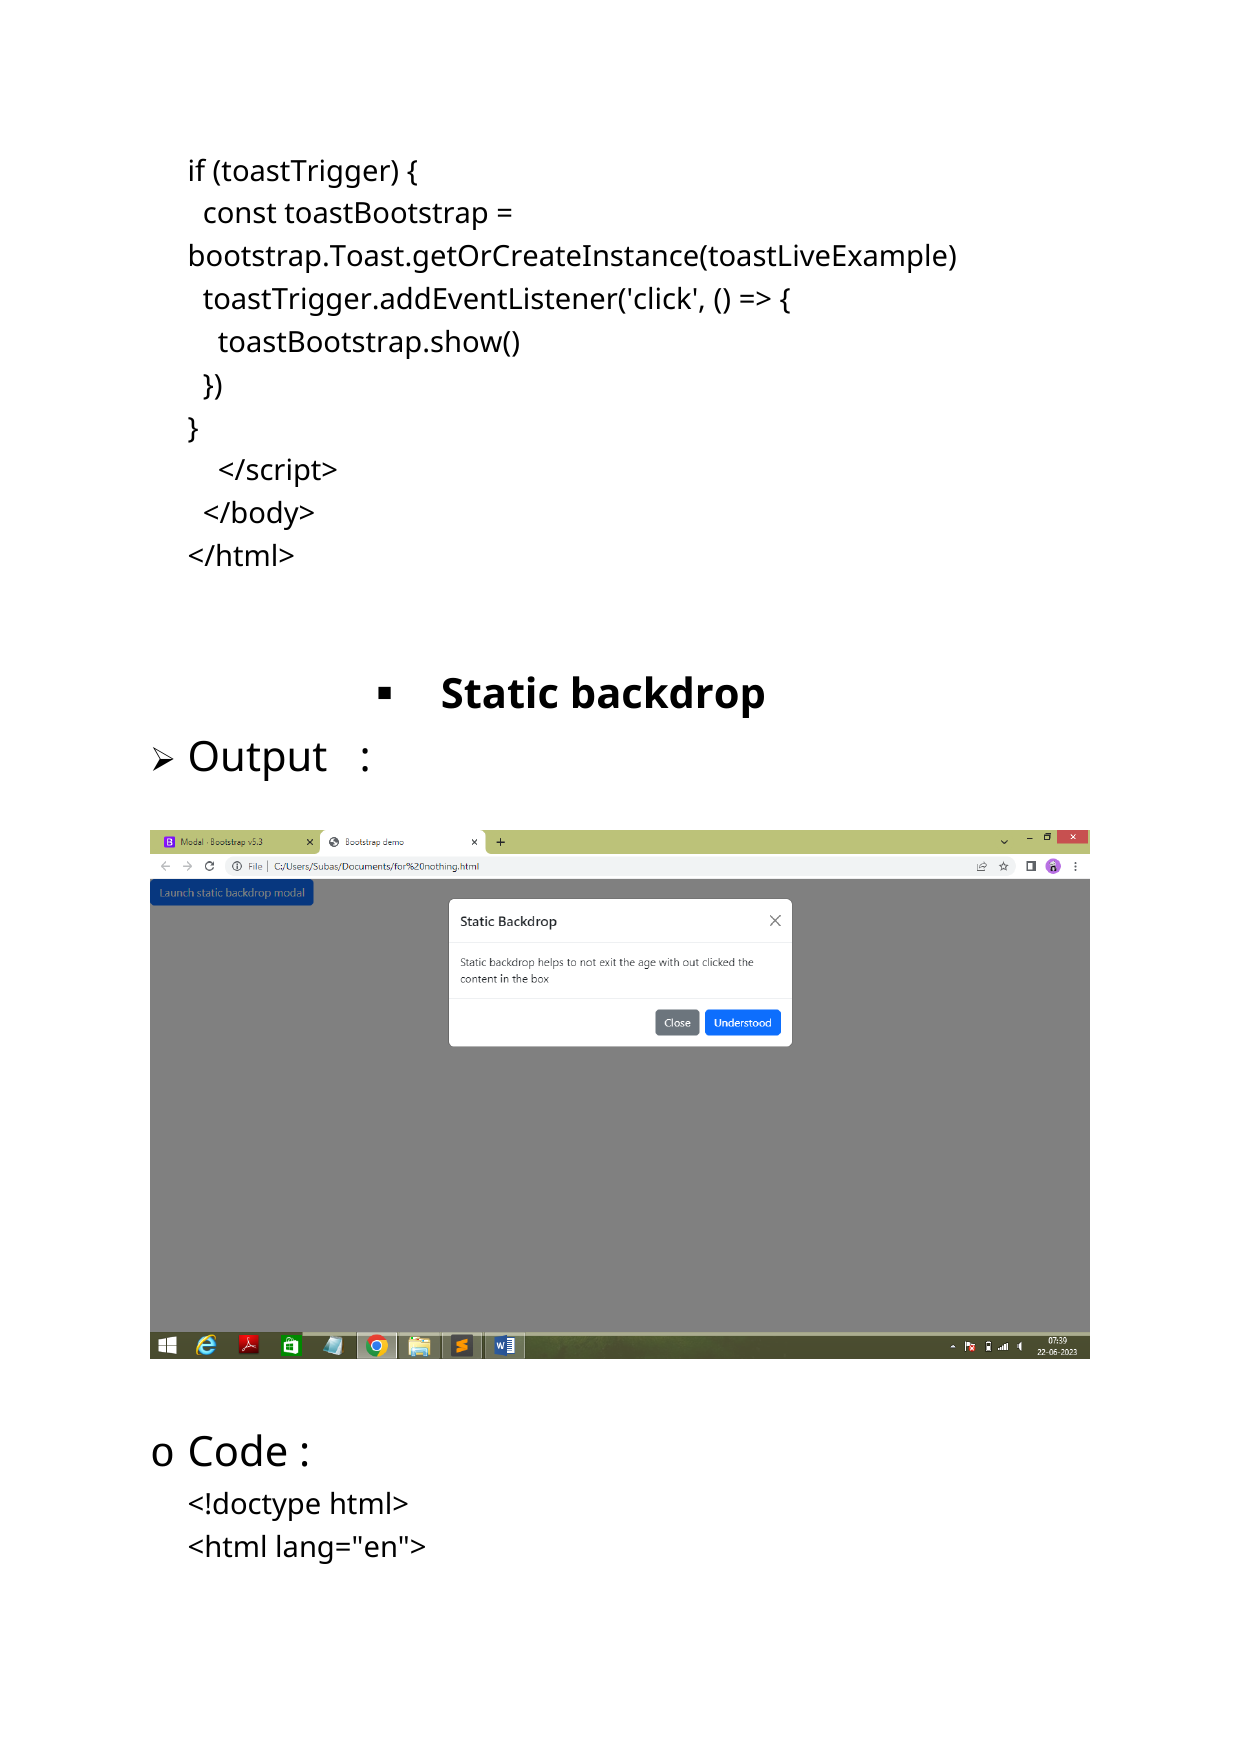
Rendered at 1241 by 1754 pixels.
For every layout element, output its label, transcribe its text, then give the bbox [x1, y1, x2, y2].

list Code : [150, 1422, 1090, 1479]
list </body> [187, 492, 1090, 532]
list Static backdrop [375, 664, 1090, 721]
list } [187, 407, 1090, 447]
list </html> [187, 535, 1090, 575]
list const toastBootstrap = bootstrap.Toast.getOrCreateInstance(toastLiveExample) [187, 193, 1090, 275]
list toastBootstrap.show() [187, 321, 1090, 361]
list </script> [187, 450, 1090, 489]
list toastTrigger.addEventListener('click', () => { [187, 278, 1090, 318]
picture [150, 830, 1090, 1359]
list <html lang="en"> [187, 1526, 1090, 1566]
list Output : [150, 726, 1090, 783]
list <!doctype html> [187, 1484, 1090, 1523]
list if (toastTrigger) { [187, 150, 1090, 190]
list }) [187, 364, 1090, 404]
